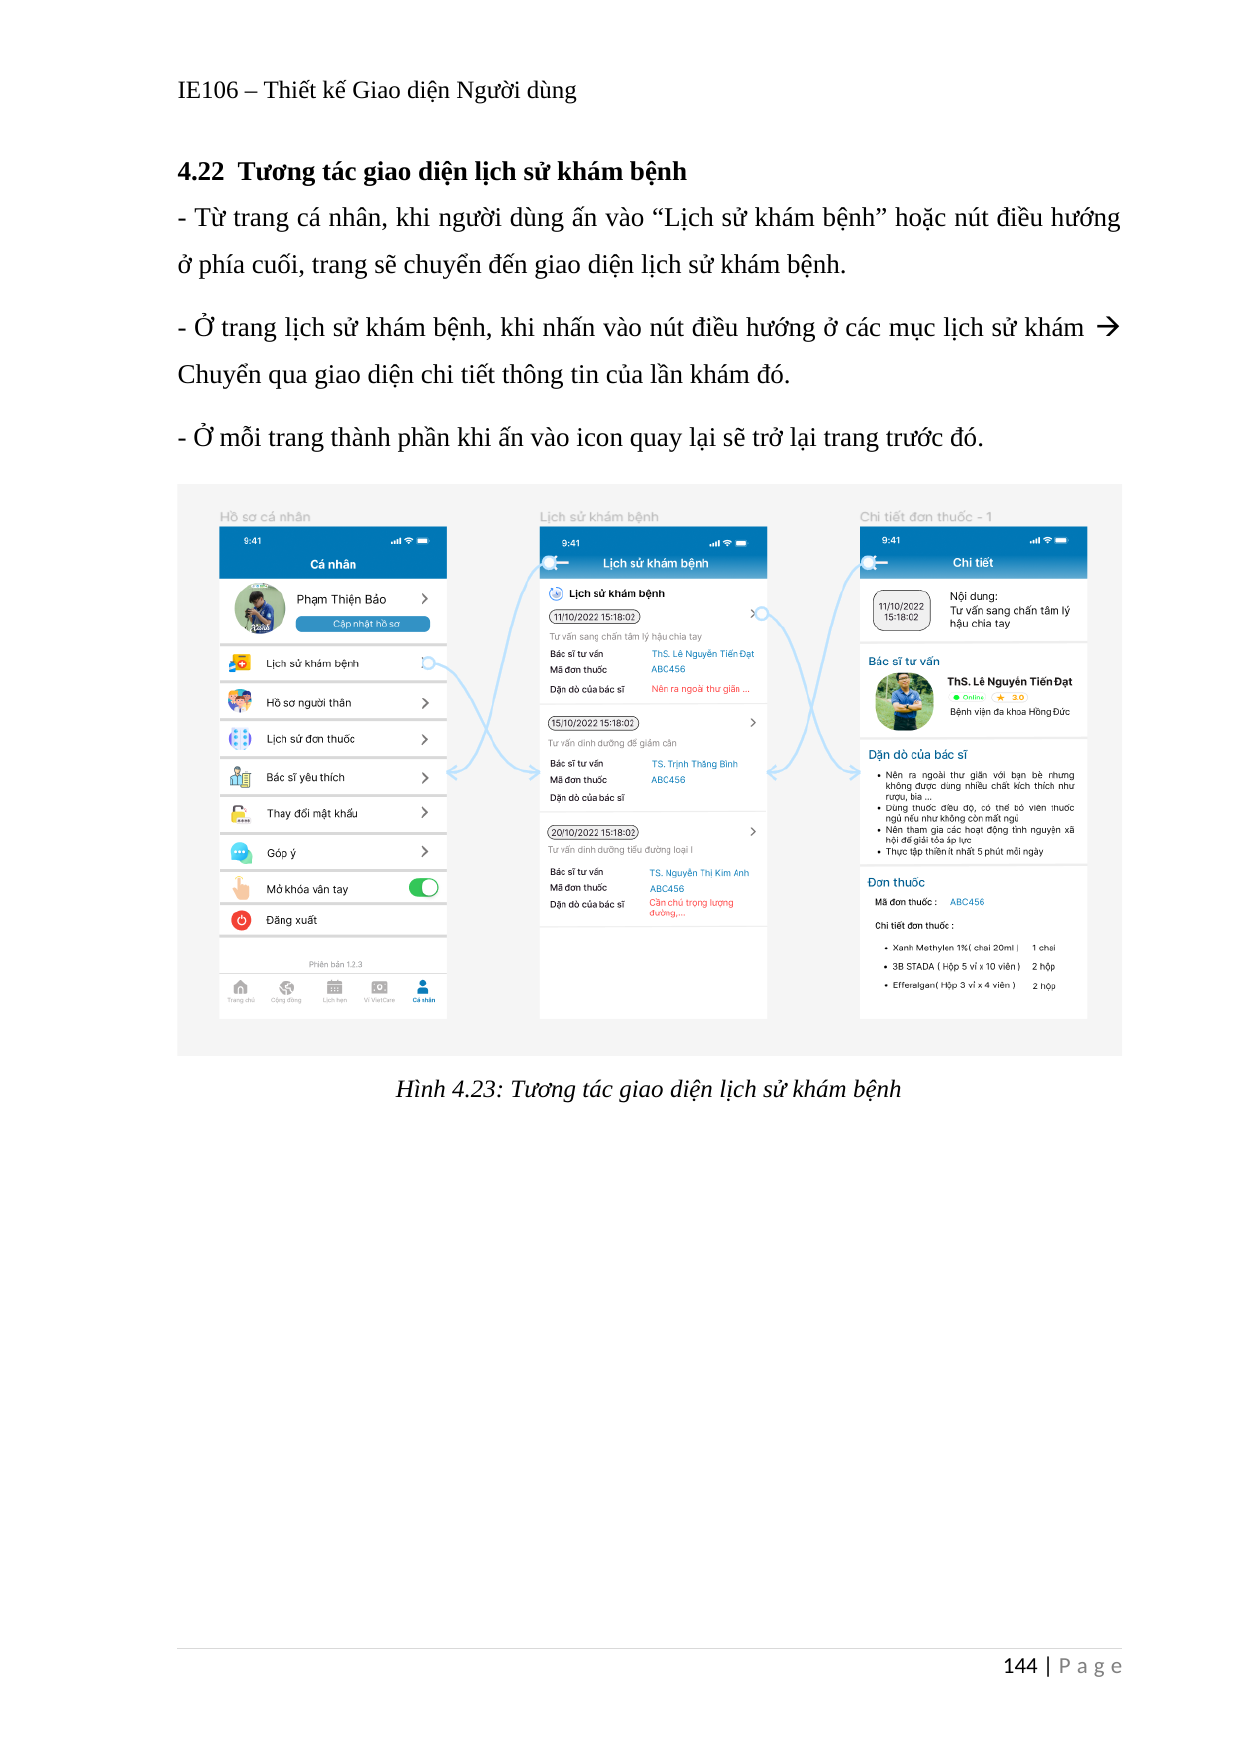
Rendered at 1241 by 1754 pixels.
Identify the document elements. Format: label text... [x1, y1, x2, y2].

text - Ở trang lịch sử khám bệnh, khi nhấn vào nút điều hướng ở các mục lịch sử khám Chuyển qua giao diện chi tiết thông tin của lần khám đó. [177, 311, 1122, 389]
text Hình 4.23: Tương tác giao diện lịch sử khám bệnh [177, 1074, 1122, 1103]
text - Ở mỗi trang thành phần khi ấn vào icon quay lại sẽ trở lại trang trước đó. [177, 421, 1122, 453]
text - Từ trang cá nhân, khi người dùng ấn vào “Lịch sử khám bệnh” hoặc nút điều hướng ở phía cuối, trang sẽ chuyển đến giao diện lịch sử khám bệnh. [177, 201, 1122, 279]
subtitle Tương tác giao diện lịch sử khám bệnh [177, 155, 1122, 186]
picture [177, 484, 1123, 1056]
